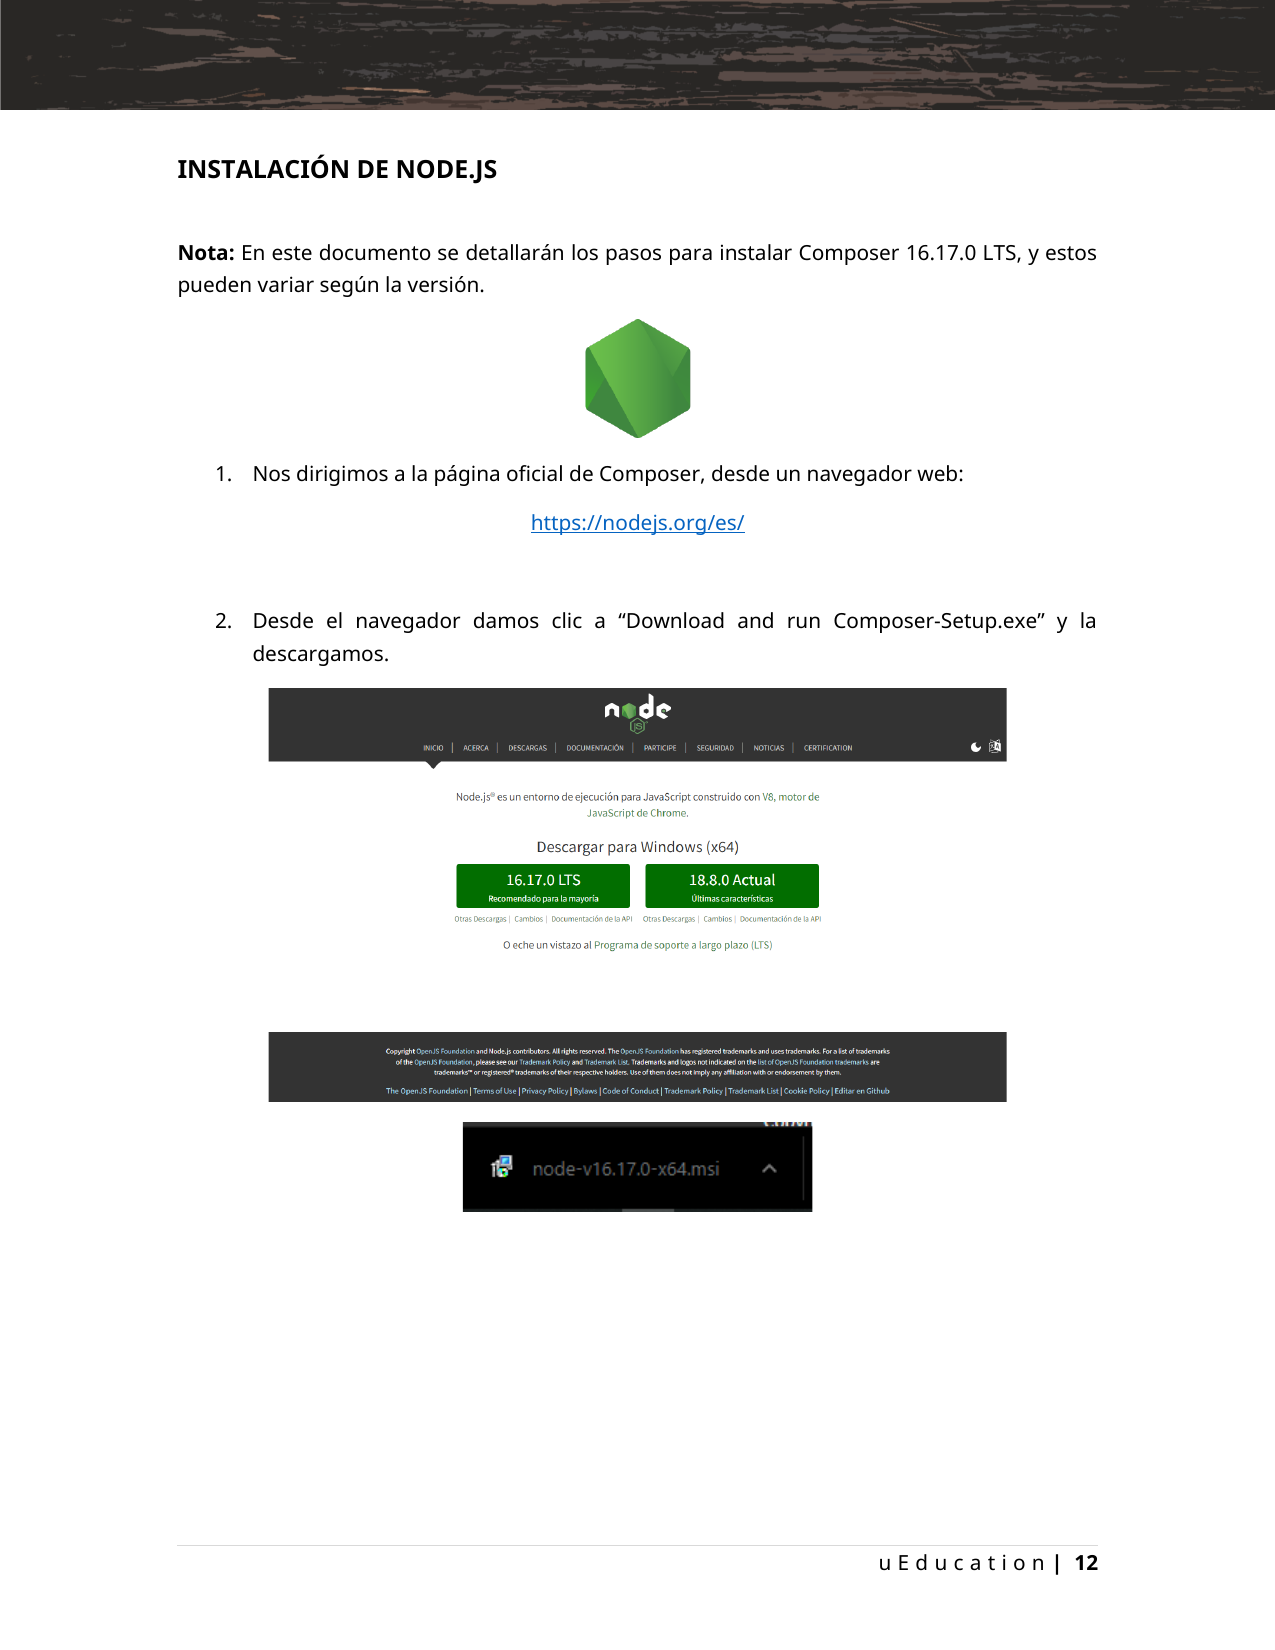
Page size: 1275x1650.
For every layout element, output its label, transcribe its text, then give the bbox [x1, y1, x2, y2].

text Nota: En este documento se detallarán los pasos para instalar Composer 16.17.0 LTS, y estos pueden variar según la versión. [177, 238, 1098, 299]
picture [268, 688, 1007, 1102]
picture [462, 1122, 813, 1212]
picture [0, 0, 1275, 110]
list Nos dirigimos a la página oficial de Composer, desde un navegador web: [215, 459, 1098, 487]
picture [578, 319, 697, 438]
list Desde el navegador damos clic a “Download and run Composer-Setup.exe” y la descargamos. [215, 606, 1098, 667]
subtitle INSTALACIÓN DE NODE.JS [177, 152, 1098, 186]
text https://nodejs.org/es/ [177, 508, 1098, 536]
